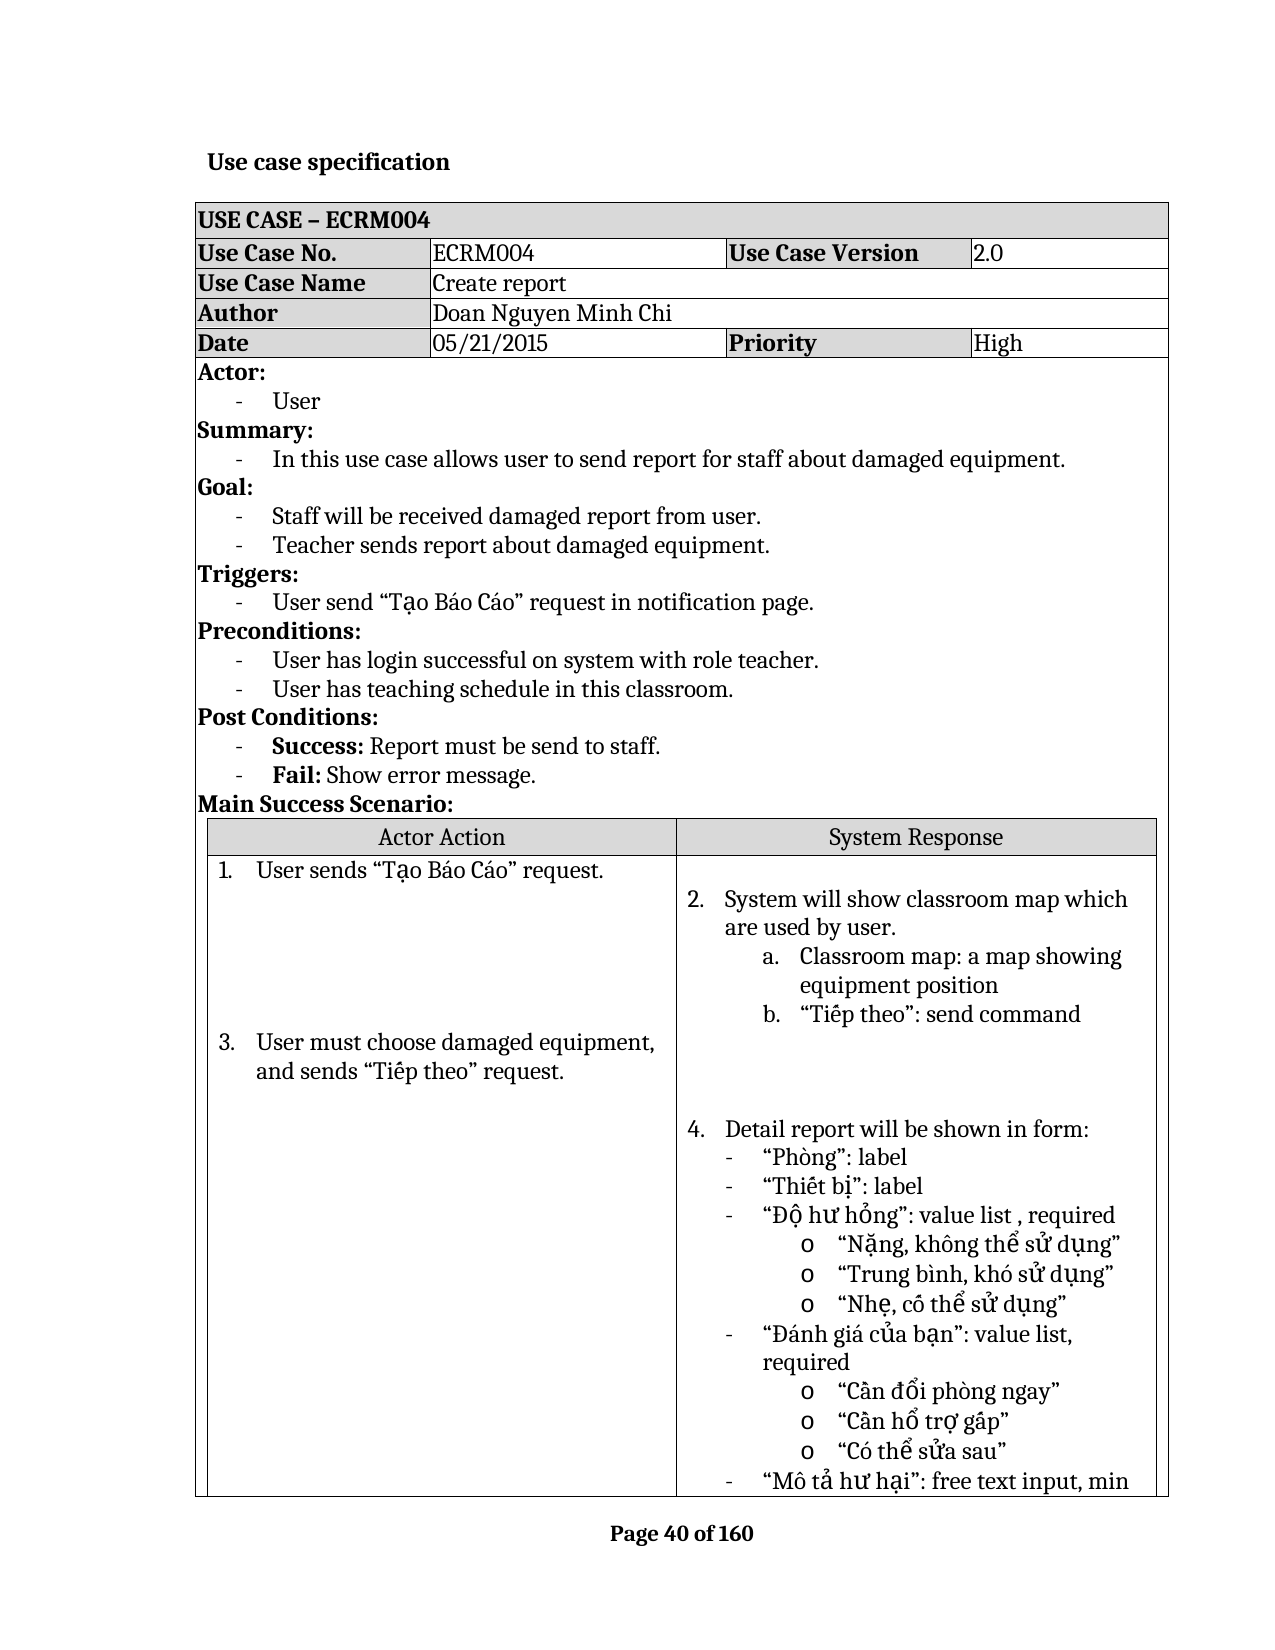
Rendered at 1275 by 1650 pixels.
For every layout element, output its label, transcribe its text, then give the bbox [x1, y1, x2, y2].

table_cell Priority [727, 329, 971, 357]
table_cell Use Case Name [196, 269, 430, 298]
table_cell ECRM004 [431, 239, 726, 268]
table_cell 2.0 [972, 239, 1168, 268]
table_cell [196, 358, 1168, 1496]
table_cell 05/21/2015 [431, 329, 726, 357]
table_cell Author [196, 299, 430, 327]
table_header USE CASE – ECRM004 [196, 203, 1168, 238]
text Use case specification [207, 148, 1157, 176]
table_cell High [972, 329, 1168, 357]
table_cell Date [196, 329, 430, 357]
table_cell Use Case No. [196, 239, 430, 268]
table_cell Use Case Version [727, 239, 971, 268]
table_cell Doan Nguyen Minh Chi [431, 299, 1168, 327]
table_cell Create report [431, 269, 1168, 298]
